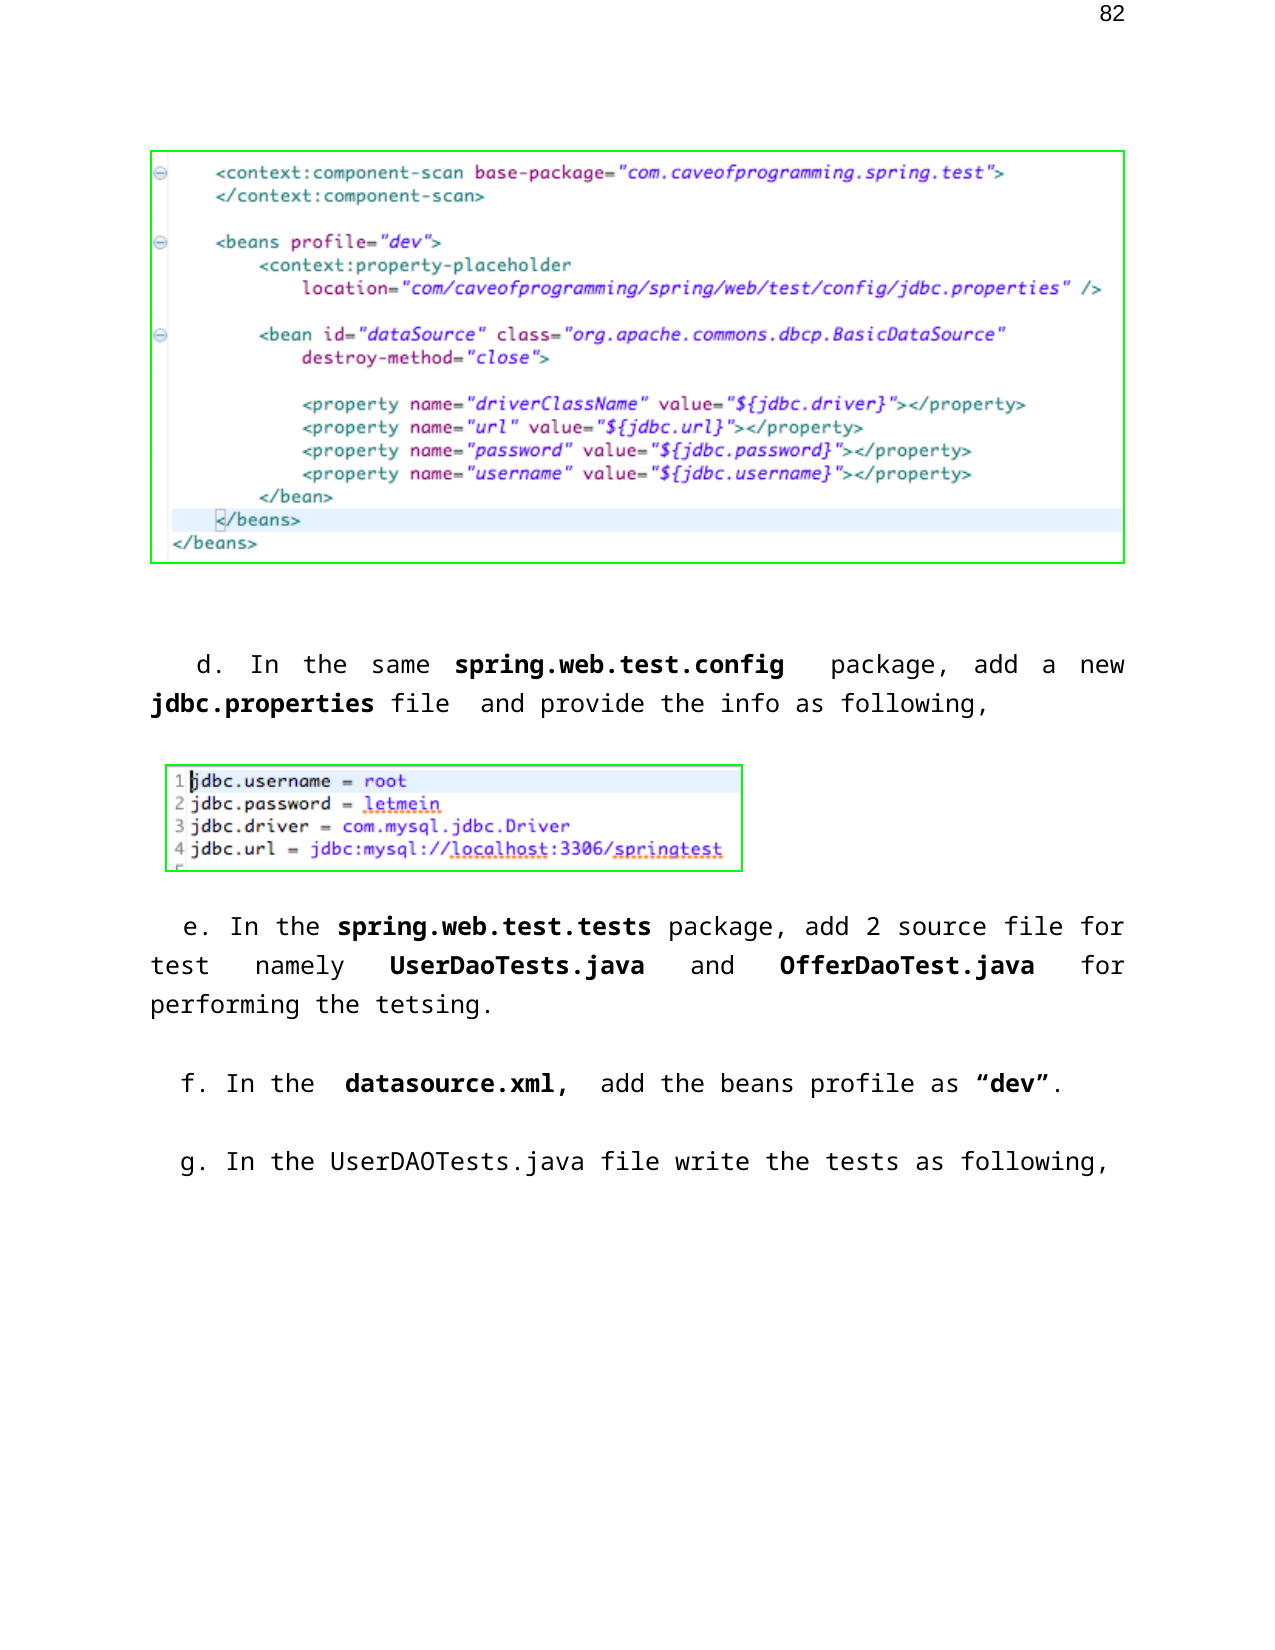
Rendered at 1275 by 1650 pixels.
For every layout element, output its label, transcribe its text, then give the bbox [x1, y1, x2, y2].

text f. In the datasource.xml, add the beans profile as “dev”. [150, 1065, 1125, 1099]
picture [167, 766, 741, 870]
text e. In the spring.web.test.tests package, add 2 source file for test namely UserDaoTests.java and OfferDaoTest.java for performing the tetsing. [150, 909, 1125, 1021]
picture [152, 152, 1123, 562]
text g. In the UserDAOTests.java file write the tests as following, [150, 1144, 1125, 1178]
text d. In the same spring.web.test.config package, add a new jdbc.properties file and provide the info as following, [150, 647, 1125, 720]
